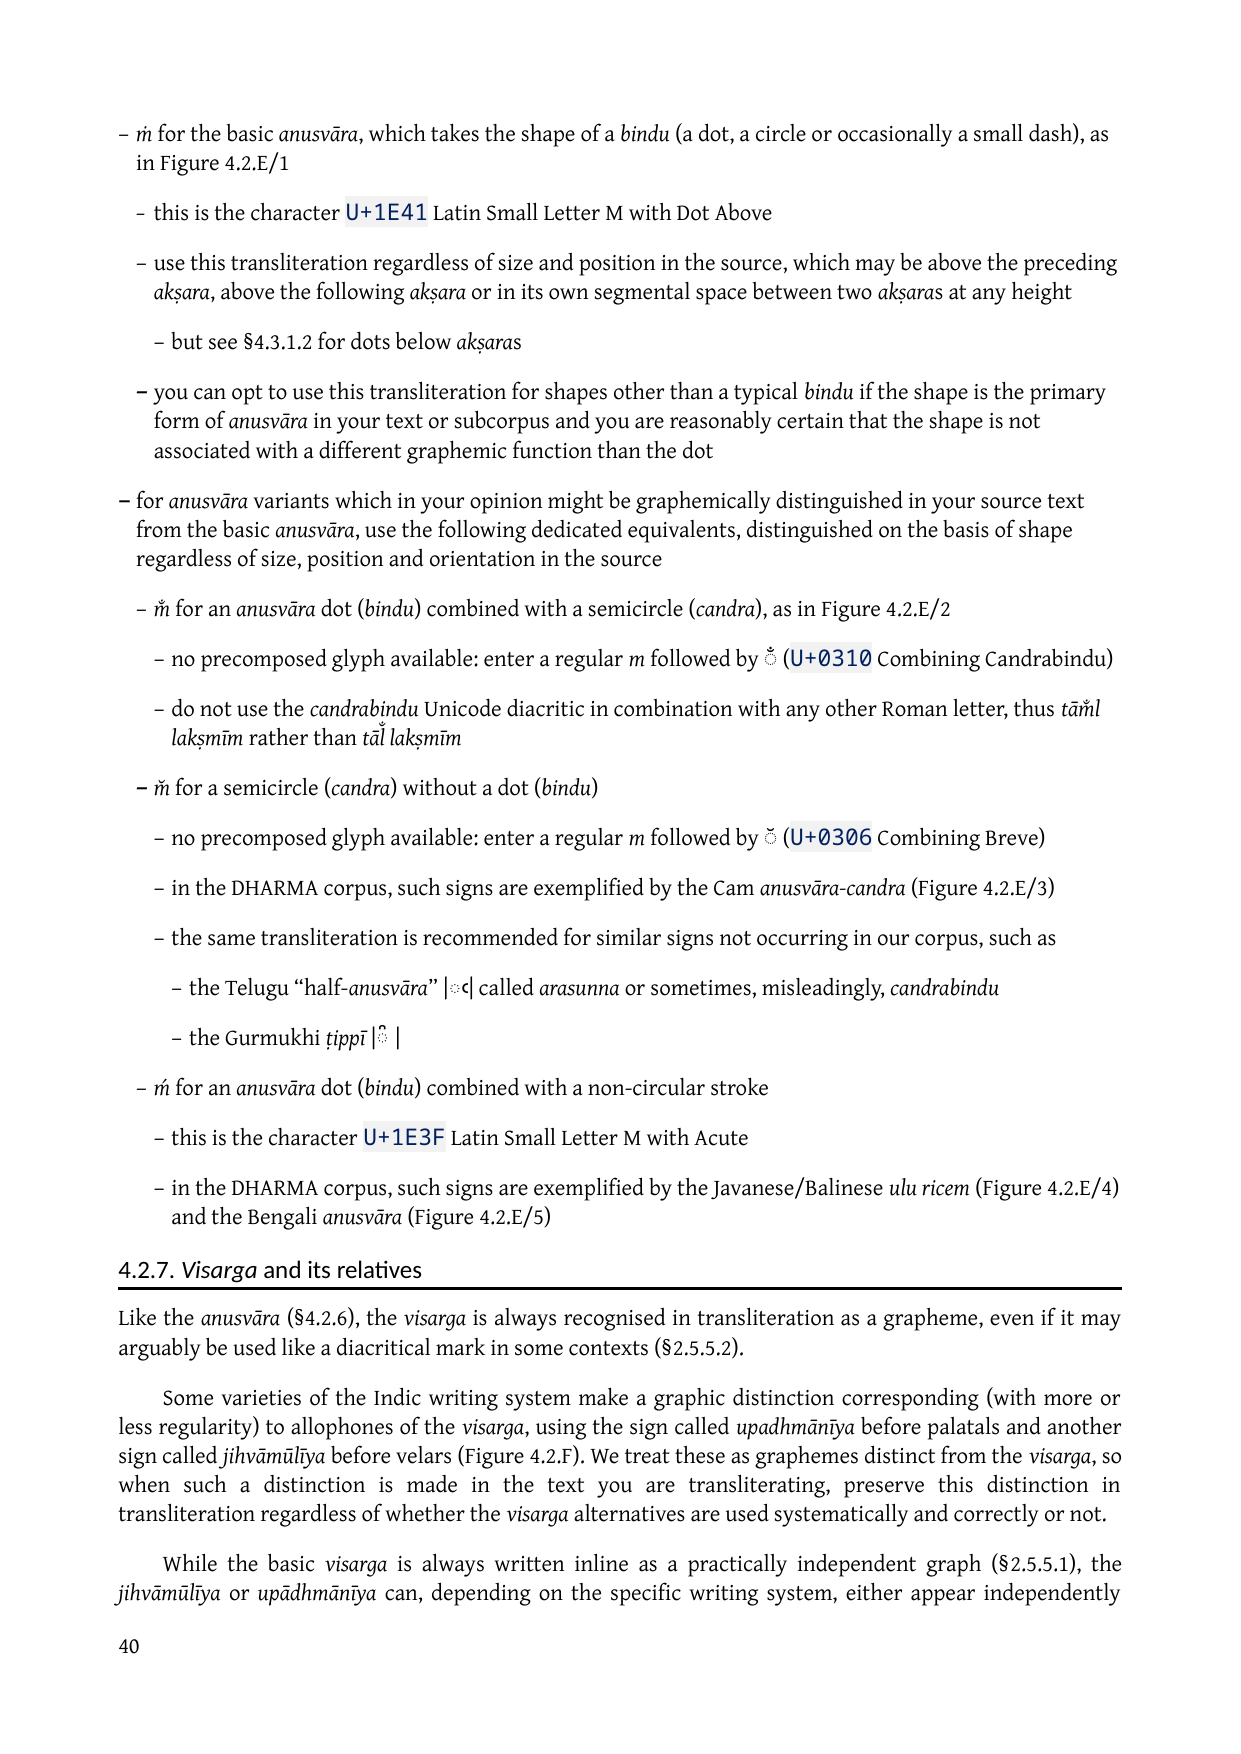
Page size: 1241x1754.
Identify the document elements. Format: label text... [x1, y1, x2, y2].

text Some varieties of the Indic writing system make a graphic distinction corresponding (with more or less regularity) to allophones of the visarga, using the sign called upadhmānīya before palatals and another sign called jihvāmūlīya before velars (Figure 4.2.D). We treat these as graphemes distinct from the visarga, so when such a distinction is made in the text you are transliterating, preserve this distinction in transliteration regardless of whether the visarga alternatives are used systematically and correctly or not. [118, 1382, 1122, 1527]
list in the DHARMA corpus, such signs are exemplified by the Cam anusvāra-candra (Figure 4.2.C/3) [153, 872, 1122, 901]
list use this transliteration regardless of size and position in the source, which may be above the preceding akṣara, above the following akṣara or in its own segmental space between two akṣaras at any height [136, 247, 1122, 306]
list no precomposed glyph available: enter a regular m followed by ◌̆ (U+0306 Combining Breve) [153, 822, 790, 851]
list ṁ for the basic anusvāra, which takes the shape of a bindu (a dot, a circle or occasionally a small dash), as in Figure 4.2.C/1 [118, 118, 1122, 176]
text Like the anusvāra (§4.2.6), the visarga is always recognised in transliteration as a grapheme, even if it may arguably be used like a diacritical mark in some contexts (§2.5.5.2). [118, 1302, 1122, 1361]
list in the DHARMA corpus, such signs are exemplified by the Javanese/Balinese ulu ricem (Figure 4.2.C/4) and the Bengali anusvāra (Figure 4.2.C/5) [153, 1172, 1122, 1231]
list this is the character U+1E3F Latin Small Letter M with Acute [446, 1122, 1122, 1151]
list the same transliteration is recommended for similar signs not occurring in our corpus, such as [153, 922, 1122, 951]
list do not use the candrabindu Unicode diacritic in combination with any other Roman letter, thus tām̐l lakṣmīm rather than tāl̐ lakṣmīm [153, 693, 1122, 751]
subtitle Visarga and its relatives [118, 1251, 1122, 1287]
list m̆ for a semicircle (candra) without a dot (bindu) [136, 772, 1122, 801]
list for anusvāra variants which in your opinion might be graphemically distinguished in your source text from the basic anusvāra, use the following dedicated equivalents, distinguished on the basis of shape regardless of size, position and orientation in the source [118, 485, 1122, 572]
list this is the character U+1E41 Latin Small Letter M with Dot Above [136, 197, 345, 226]
list the Gurmukhi ṭippī |ੰ | [171, 1022, 1122, 1051]
list but see §4.3.1.2 for dots below akṣaras [153, 326, 1122, 356]
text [118, 1548, 1122, 1607]
list m̐ for an anusvāra dot (bindu) combined with a semicircle (candra), as in Figure 4.2.C/2 [136, 593, 1122, 622]
list no precomposed glyph available: enter a regular m followed by ◌̆ (U+0306 Combining Breve) [872, 822, 1122, 851]
list the Telugu “half-anusvāra” |ఁ| called arasunna or sometimes, misleadingly, candrabindu [171, 972, 1122, 1001]
list no precomposed glyph available: enter a regular m followed by ◌̐ (U+0310 Combining Candrabindu) [153, 643, 790, 672]
list no precomposed glyph available: enter a regular m followed by ◌̐ (U+0310 Combining Candrabindu) [872, 643, 1122, 672]
list this is the character U+1E41 Latin Small Letter M with Dot Above [428, 197, 1122, 226]
list ḿ for an anusvāra dot (bindu) combined with a non-circular stroke [136, 1072, 1122, 1101]
list you can opt to use this transliteration for shapes other than a typical bindu if the shape is the primary form of anusvāra in your text or subcorpus and you are reasonably certain that the shape is not associated with a different graphemic function than the dot [136, 376, 1122, 464]
list this is the character U+1E3F Latin Small Letter M with Acute [153, 1122, 363, 1151]
